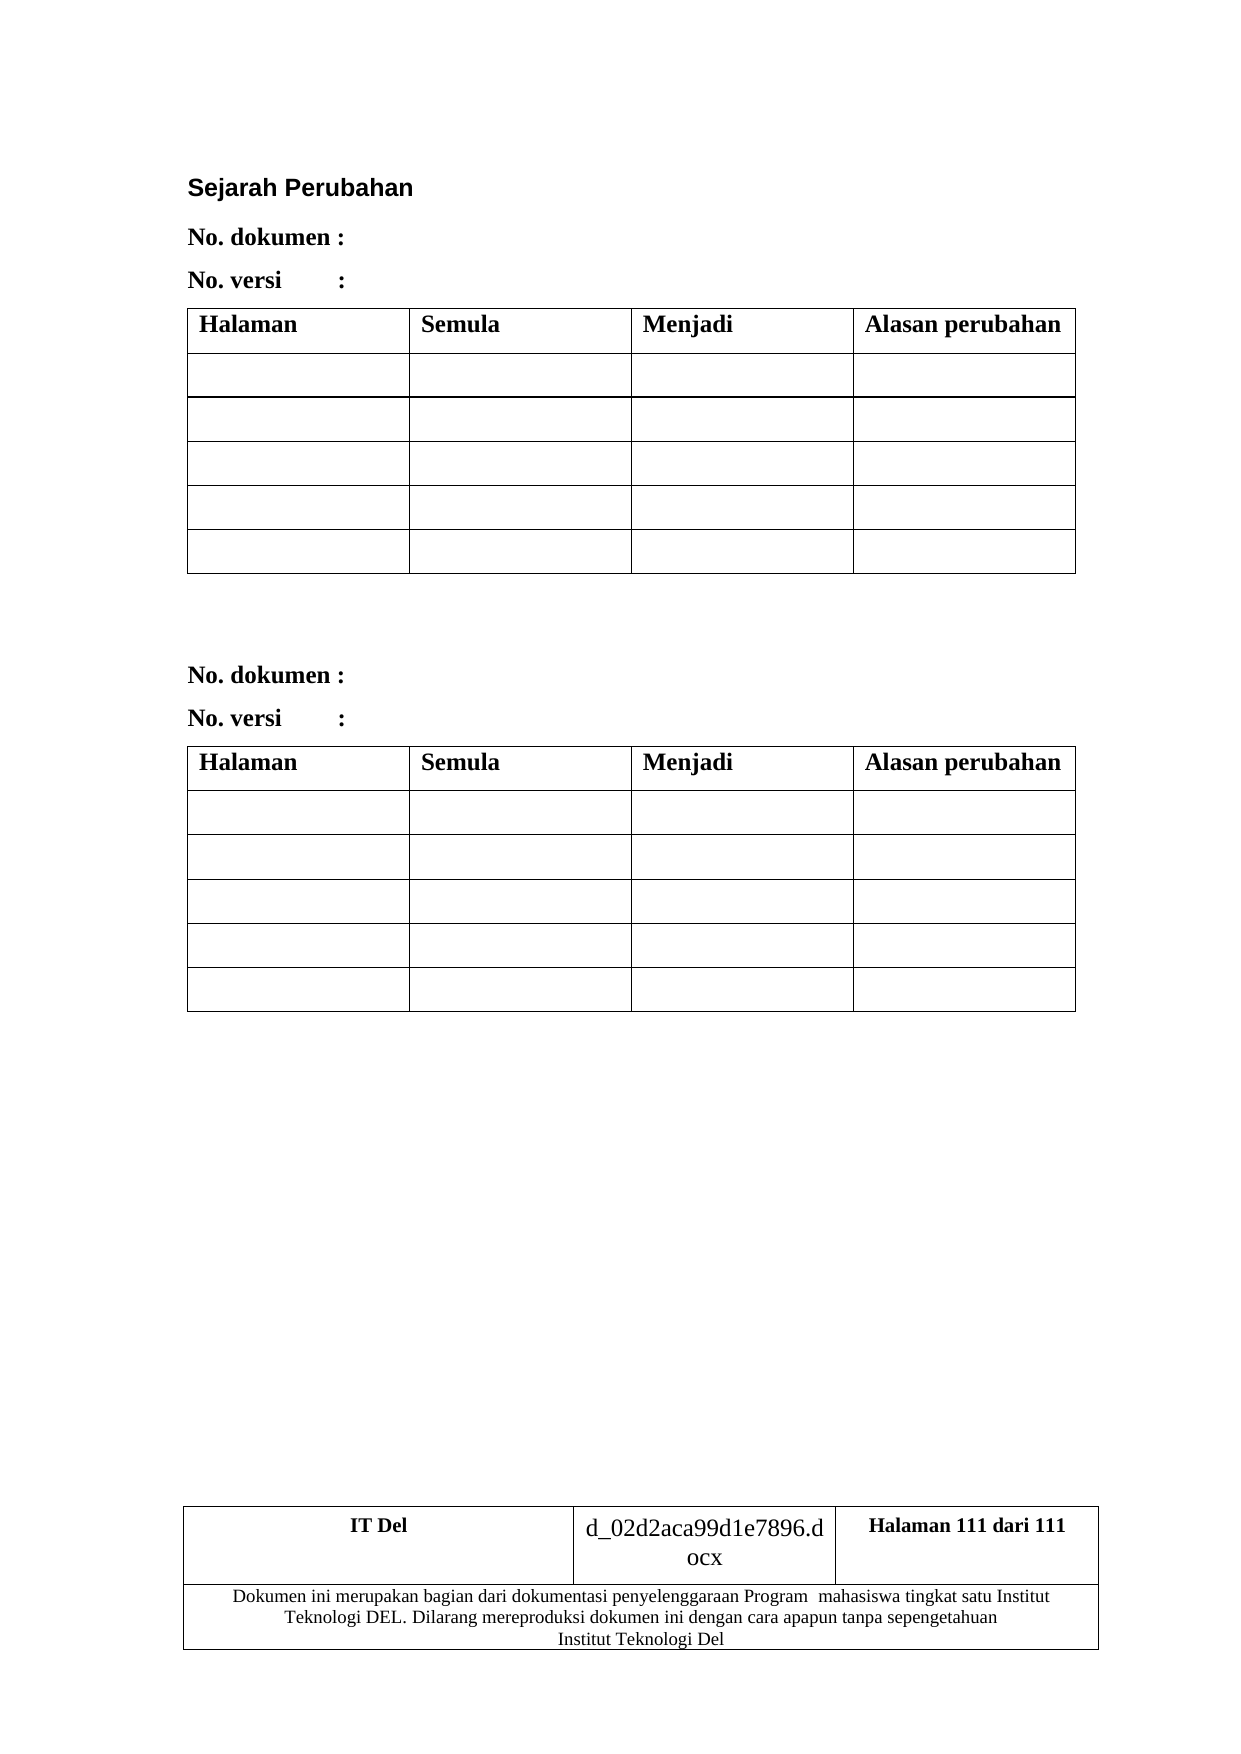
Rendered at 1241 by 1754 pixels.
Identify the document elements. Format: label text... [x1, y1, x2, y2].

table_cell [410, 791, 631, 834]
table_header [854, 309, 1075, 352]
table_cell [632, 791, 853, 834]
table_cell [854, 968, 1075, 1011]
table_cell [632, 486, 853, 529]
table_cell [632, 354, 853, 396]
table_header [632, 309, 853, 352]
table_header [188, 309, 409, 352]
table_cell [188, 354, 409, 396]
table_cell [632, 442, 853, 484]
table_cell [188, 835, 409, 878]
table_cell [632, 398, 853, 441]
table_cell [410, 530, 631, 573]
text No. dokumen : [187, 660, 1092, 689]
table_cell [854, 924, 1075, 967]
subtitle Sejarah Perubahan [187, 173, 1092, 201]
text No. dokumen : [187, 222, 1092, 251]
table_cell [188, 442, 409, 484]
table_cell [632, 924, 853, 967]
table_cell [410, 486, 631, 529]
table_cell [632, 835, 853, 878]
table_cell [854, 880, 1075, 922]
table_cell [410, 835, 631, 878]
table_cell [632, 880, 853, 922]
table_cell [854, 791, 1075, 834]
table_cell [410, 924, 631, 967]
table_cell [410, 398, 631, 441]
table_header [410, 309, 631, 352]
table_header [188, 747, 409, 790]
text No. versi : [187, 265, 1092, 294]
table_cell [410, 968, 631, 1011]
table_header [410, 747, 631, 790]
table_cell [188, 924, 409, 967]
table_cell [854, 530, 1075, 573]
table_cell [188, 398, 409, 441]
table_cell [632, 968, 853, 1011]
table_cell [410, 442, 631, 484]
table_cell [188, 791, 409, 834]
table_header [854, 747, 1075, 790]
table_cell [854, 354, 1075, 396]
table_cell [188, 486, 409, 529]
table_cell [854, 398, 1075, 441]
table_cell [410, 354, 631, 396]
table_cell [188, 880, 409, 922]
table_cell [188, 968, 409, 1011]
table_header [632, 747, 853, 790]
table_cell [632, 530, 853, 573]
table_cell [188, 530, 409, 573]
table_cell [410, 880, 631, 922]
text No. versi : [187, 703, 1092, 732]
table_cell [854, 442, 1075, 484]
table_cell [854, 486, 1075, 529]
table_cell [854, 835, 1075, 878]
